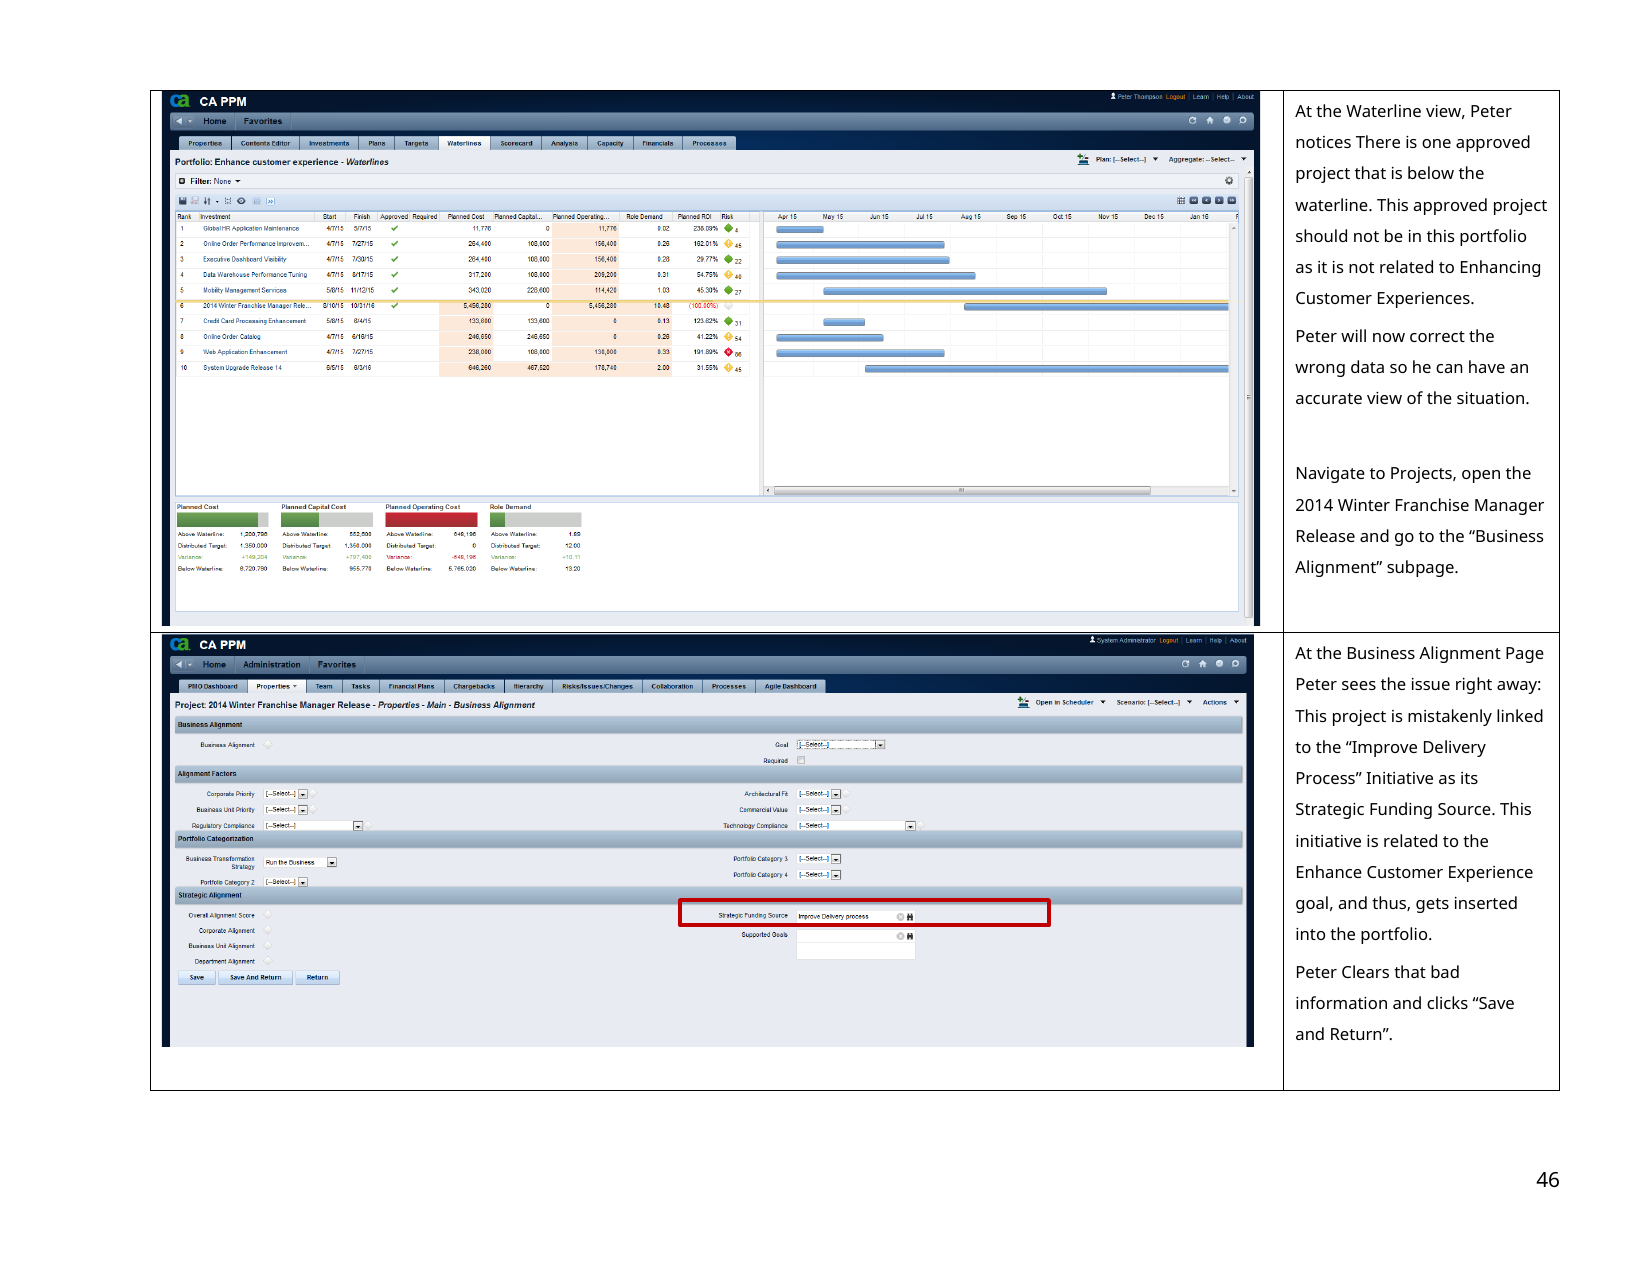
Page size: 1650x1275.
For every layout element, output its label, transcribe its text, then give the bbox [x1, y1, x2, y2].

table_cell At the Waterline view, Peter notices There is one approved project that is below the waterline. This approved project should not be in this portfolio as it is not related to Enhancing Customer Experiences. Peter will now correct the wrong data so he can have an accurate view of the situation. Navigate to Projects, open the 2014 Winter Franchise Manager Release and go to the “Business Alignment” subpage. [1284, 91, 1559, 632]
table_cell [151, 91, 1283, 632]
table_cell At the Business Alignment Page Peter sees the issue right away: This project is mistakenly linked to the “Improve Delivery Process” Initiative as its Strategic Funding Source. This initiative is related to the Enhance Customer Experience goal, and thus, gets inserted into the portfolio. Peter Clears that bad information and clicks “Save and Return”. [1284, 633, 1559, 1089]
table_cell [151, 633, 1283, 1089]
picture [161, 91, 1261, 626]
picture [161, 633, 1254, 1047]
